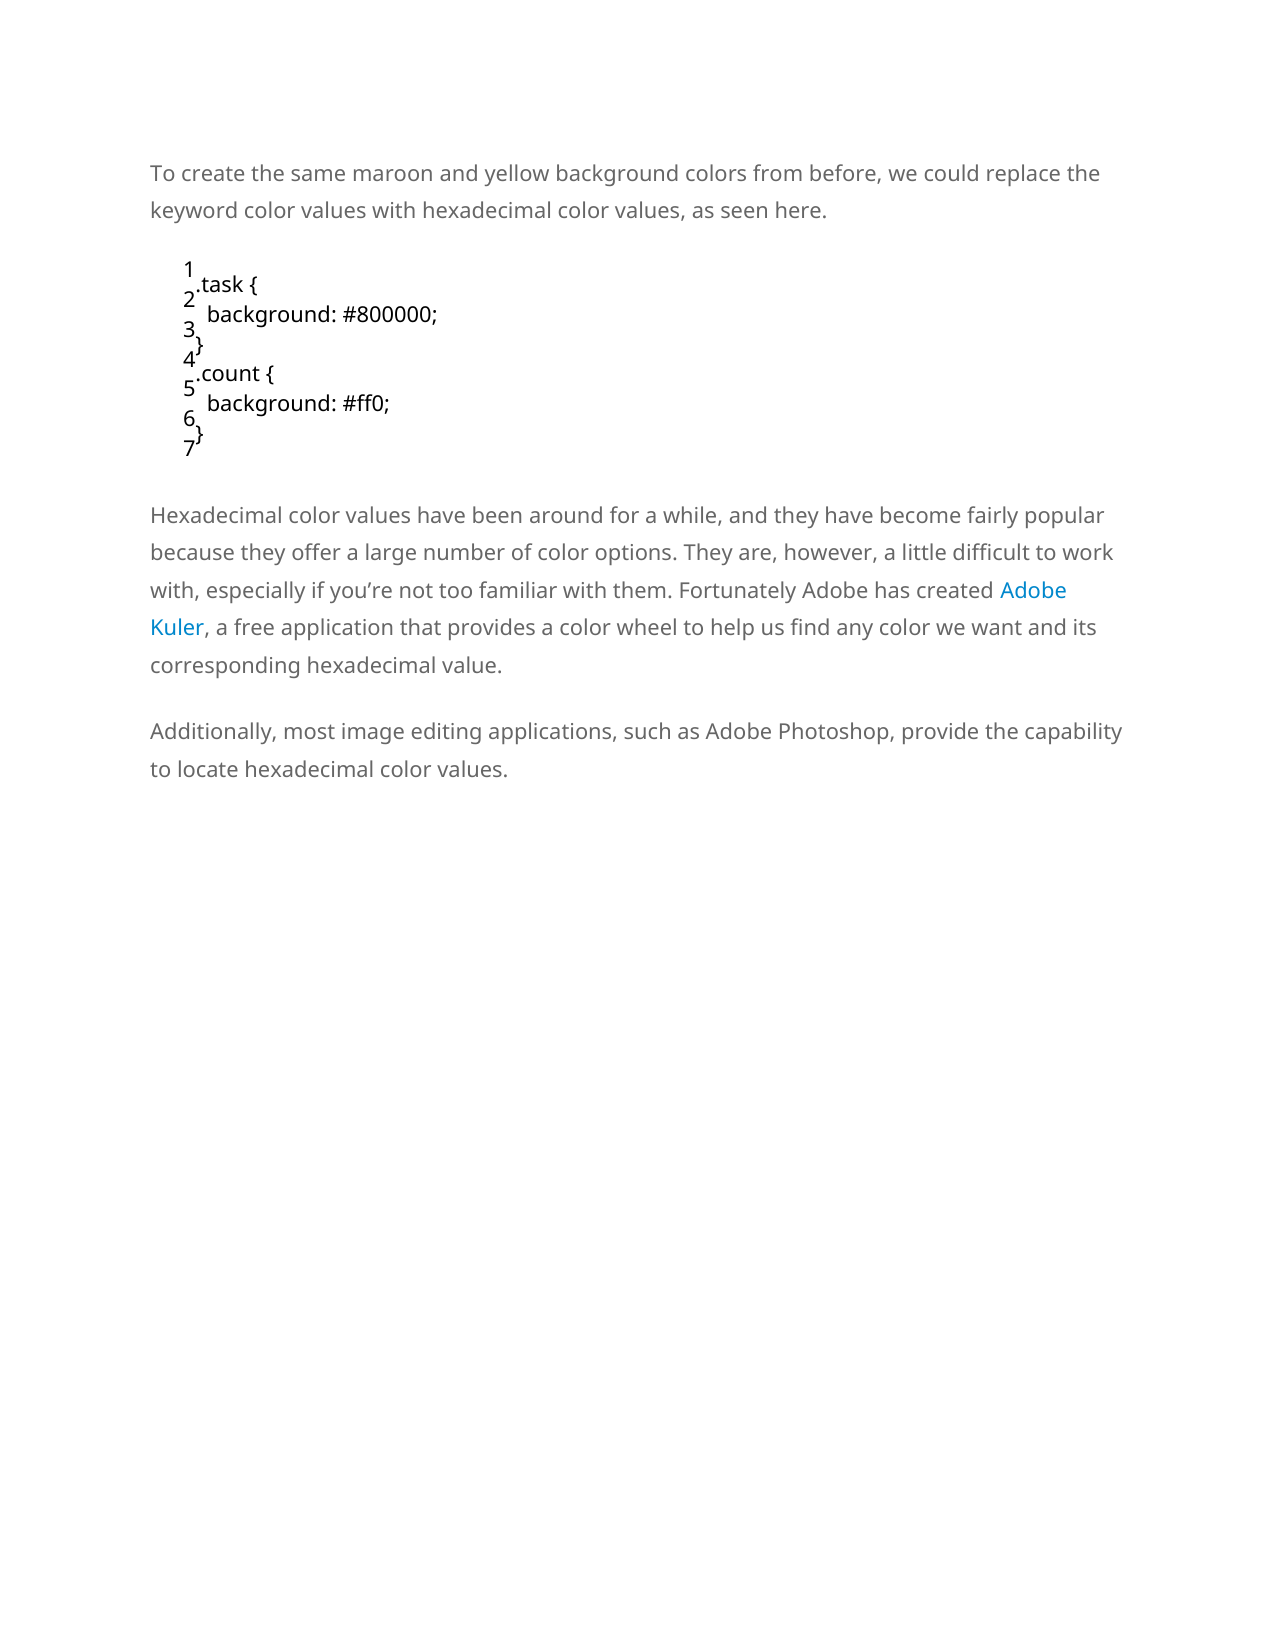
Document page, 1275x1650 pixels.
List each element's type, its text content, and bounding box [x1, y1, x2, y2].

text Hexadecimal color values have been around for a while, and they have become fairly popular because they offer a large number of color options. They are, however, a little difficult to work with, especially if you’re not too familiar with them. Fortunately Adobe has created Adobe Kuler, a free application that provides a color wheel to help us find any color we want and its corresponding hexadecimal value. [150, 492, 1125, 679]
text To create the same maroon and yellow background colors from before, we could replace the keyword color values with hexadecimal color values, as seen here. [150, 150, 1125, 225]
table_header 1 2 3 4 5 6 7 [149, 254, 195, 463]
table_header .task { background: #800000; } .count { background: #ff0; } [195, 254, 1123, 463]
text Additionally, most image editing applications, such as Adobe Photoshop, provide the capability to locate hexadecimal color values. [150, 708, 1125, 783]
